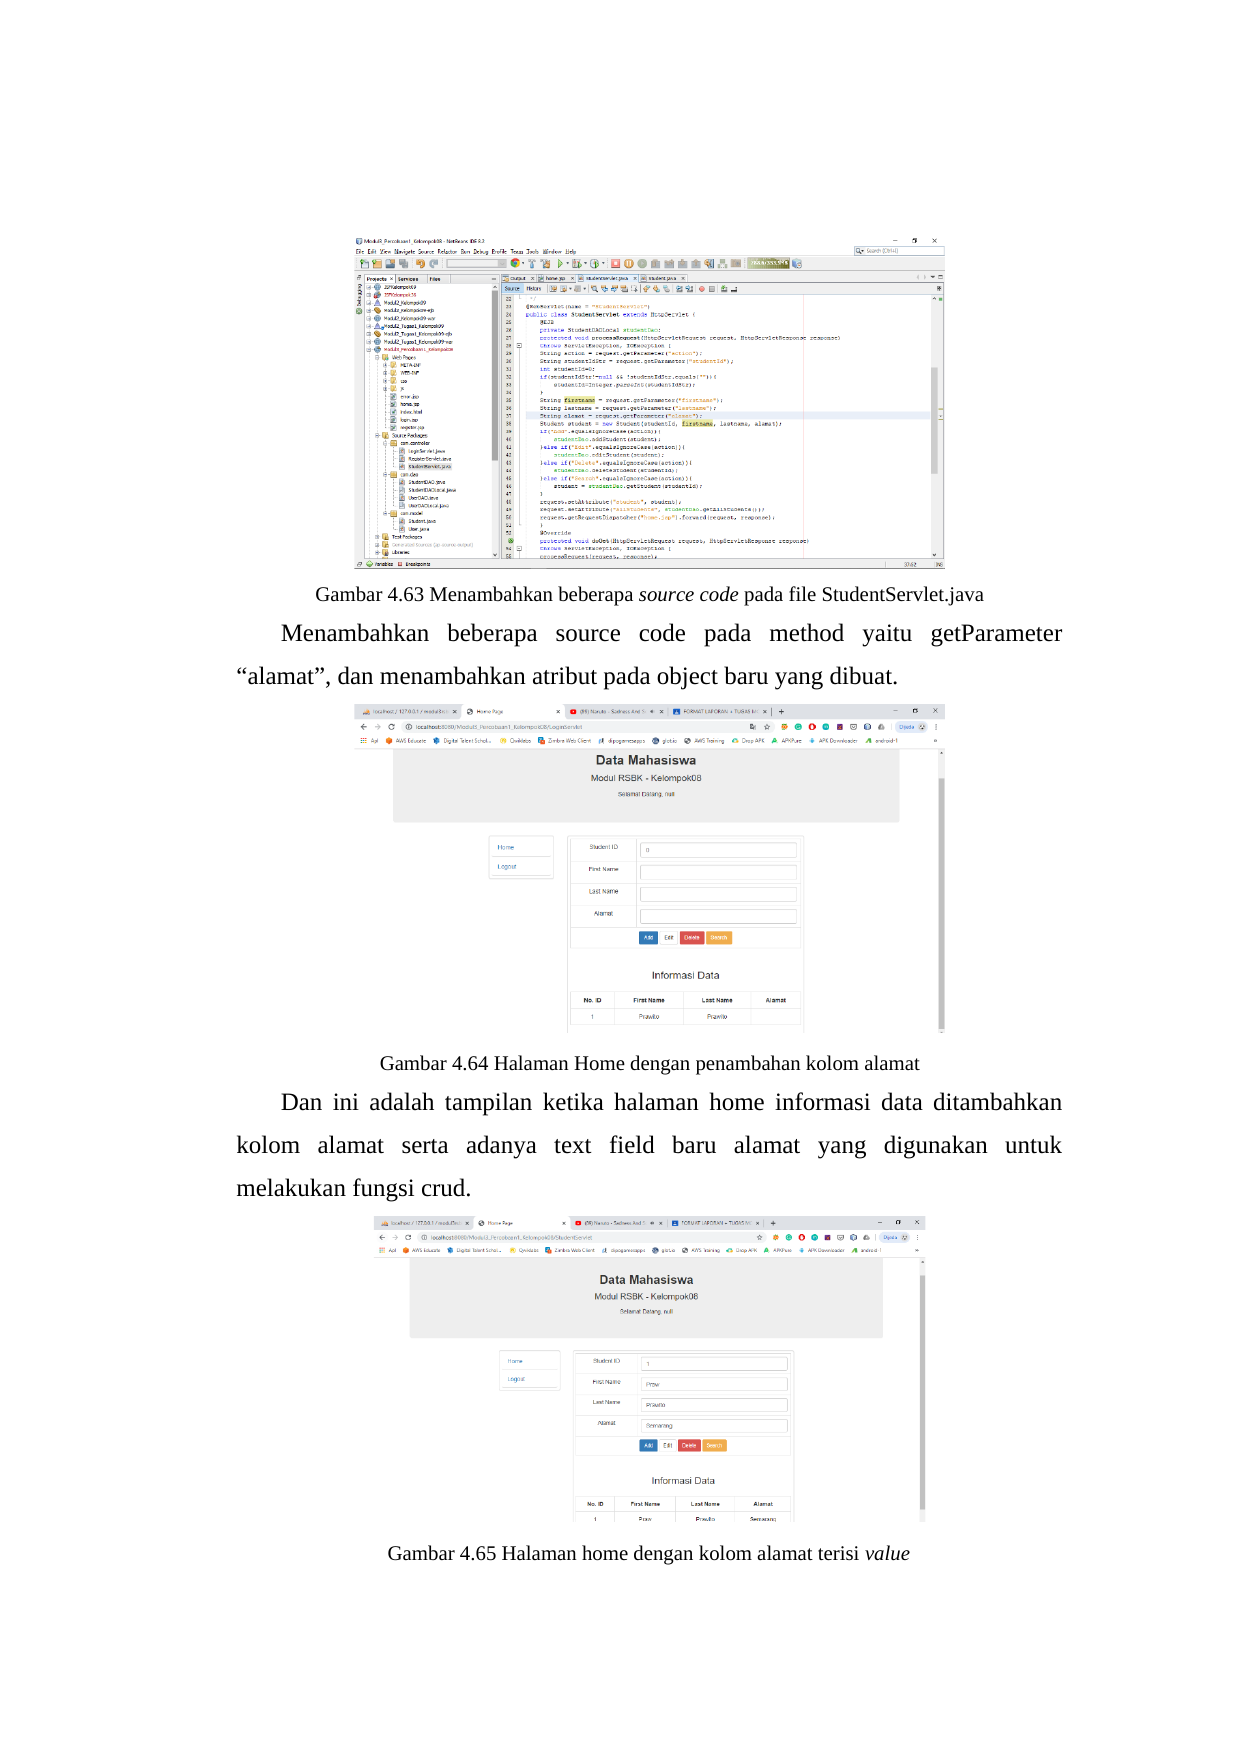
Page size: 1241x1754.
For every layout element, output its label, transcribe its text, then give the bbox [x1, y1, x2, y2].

text Menambahkan beberapa source code pada method yaitu getParameter “alamat”, dan menambahkan atribut pada object baru yang dibuat. [236, 618, 1063, 690]
picture [354, 704, 945, 1033]
text Dan ini adalah tampilan ketika halaman home informasi data ditambahkan kolom alamat serta adanya text field baru alamat yang digunakan untuk melakukan fungsi crud. [236, 1087, 1063, 1202]
picture [354, 236, 945, 569]
picture [373, 1216, 926, 1522]
